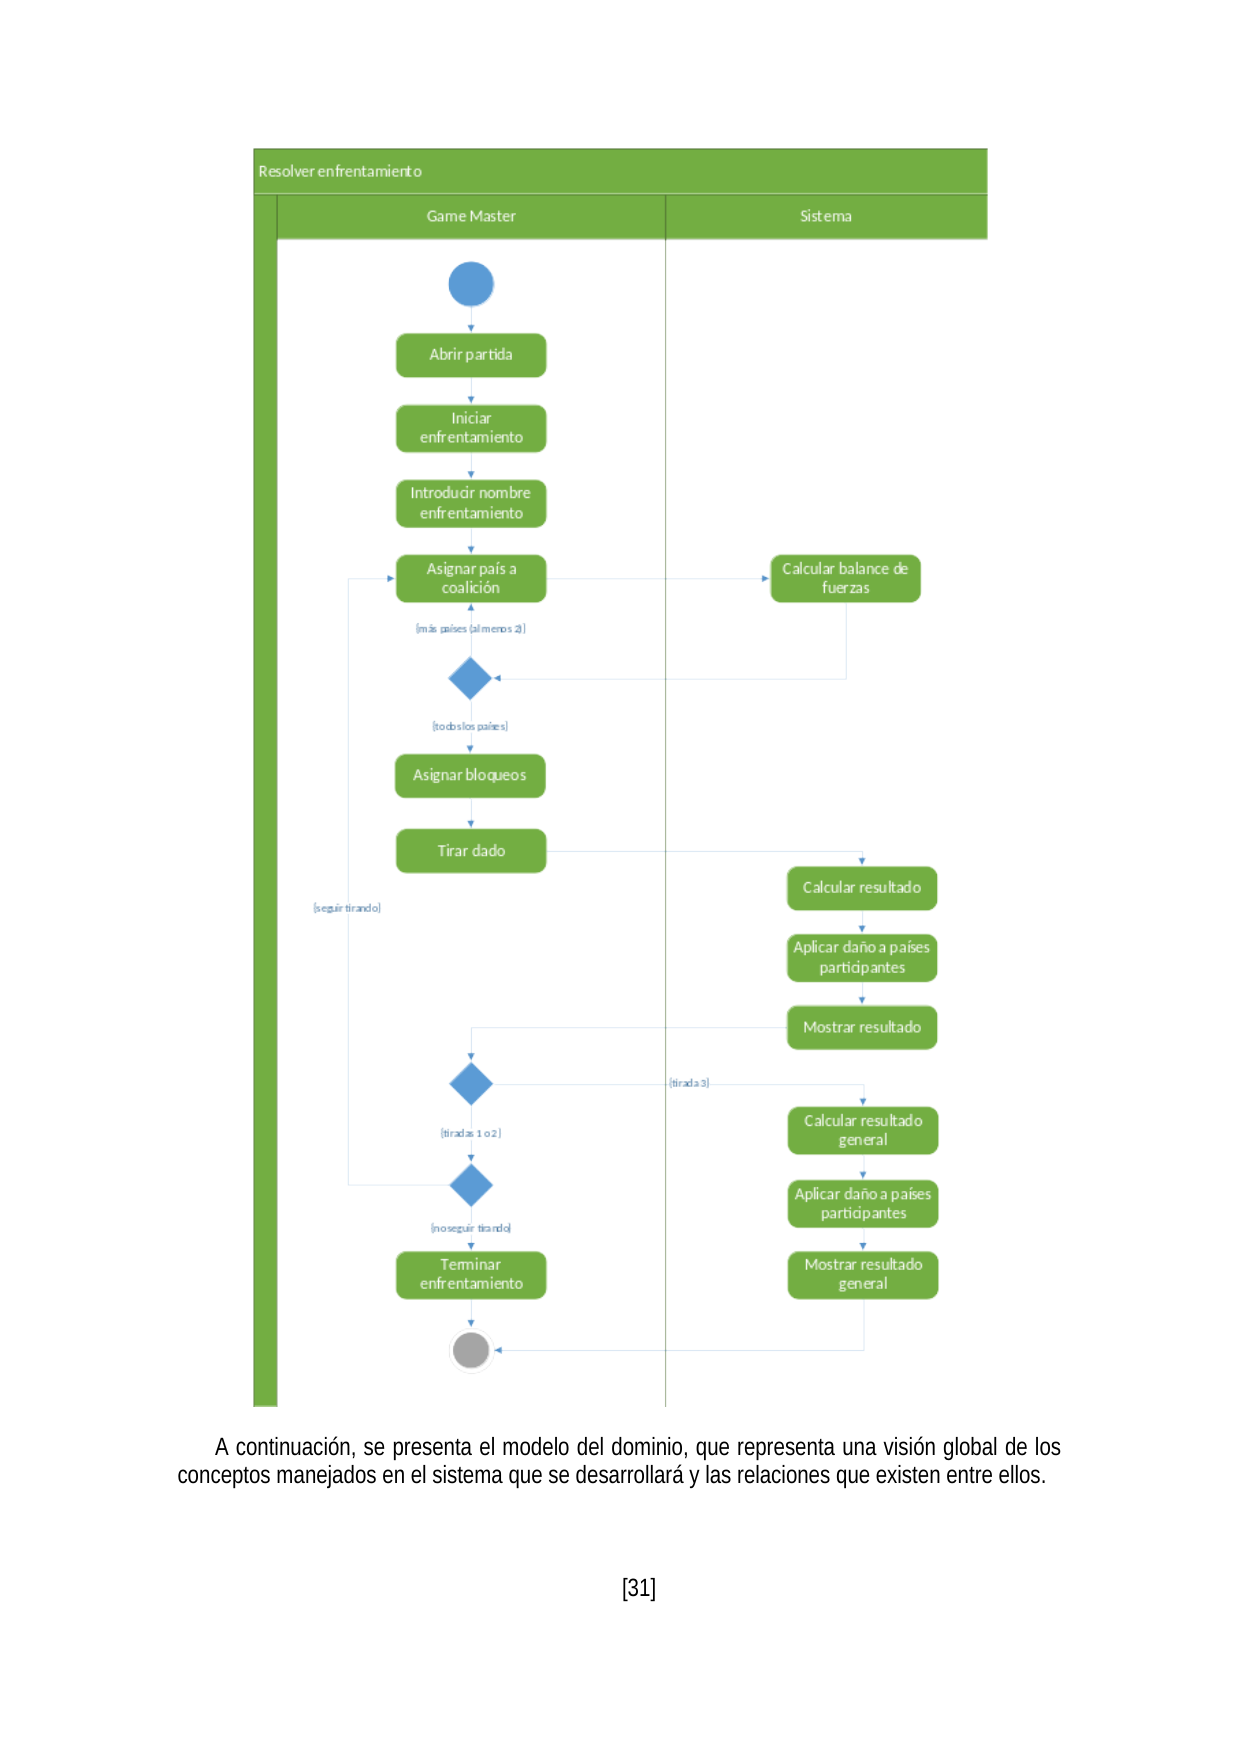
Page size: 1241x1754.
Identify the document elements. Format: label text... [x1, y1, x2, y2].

text A continuación, se presenta el modelo del dominio, que representa una visión global de los conceptos manejados en el sistema que se desarrollará y las relaciones que existen entre ellos. [177, 1432, 1063, 1489]
